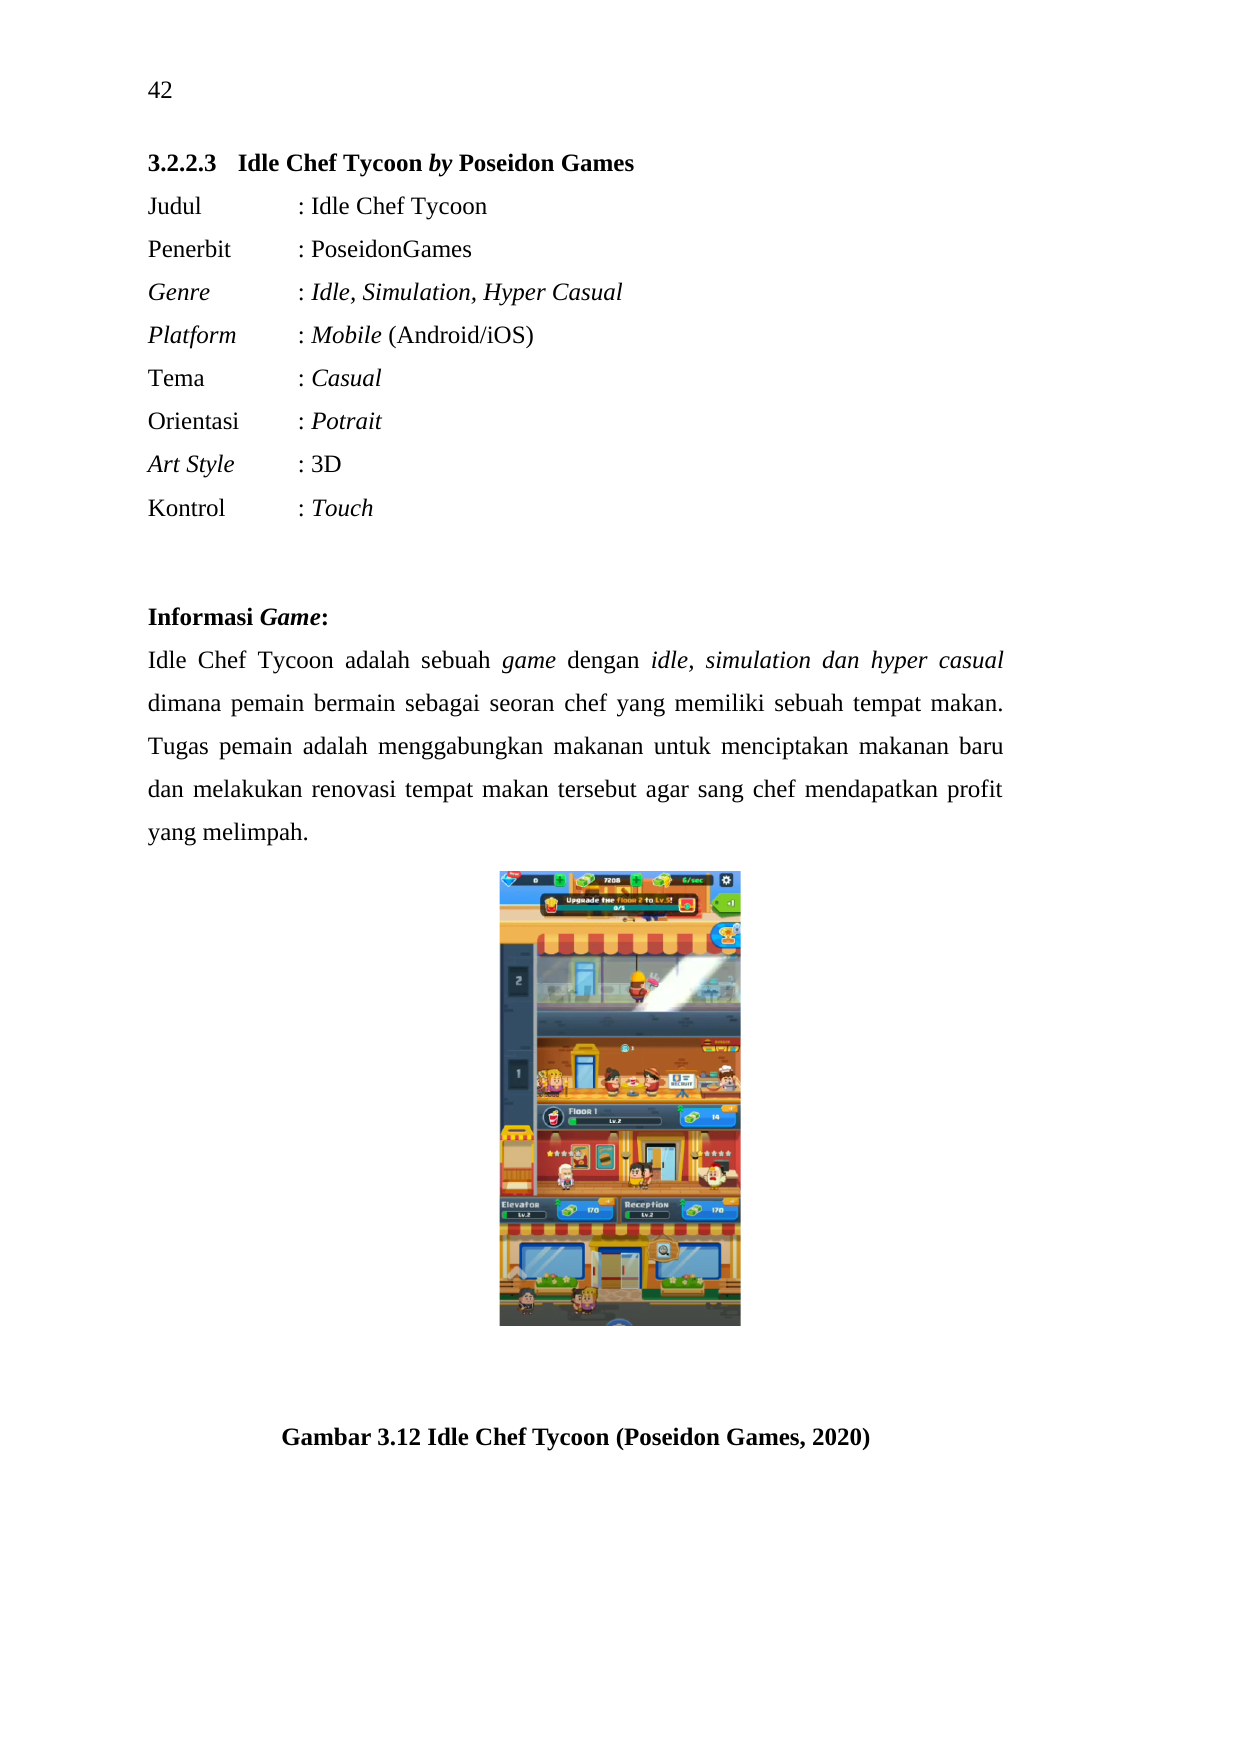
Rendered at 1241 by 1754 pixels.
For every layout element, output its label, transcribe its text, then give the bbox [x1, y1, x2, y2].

text Kontrol : Touch [148, 493, 1004, 521]
subtitle Gambar 3.12 Idle Chef Tycoon (Poseidon Games, 2020) [148, 1422, 1004, 1451]
text Penerbit : PoseidonGames [148, 234, 1004, 263]
text Informasi Game: [148, 602, 1004, 631]
text Tema : Casual [148, 363, 1004, 392]
text Judul : Idle Chef Tycoon [148, 191, 1004, 219]
text Genre : Idle, Simulation, Hyper Casual [148, 277, 1004, 306]
text Idle Chef Tycoon adalah sebuah game dengan idle, simulation dan hyper casual dimana pemain bermain sebagai seoran chef yang memiliki sebuah tempat makan. Tugas pemain adalah menggabungkan makanan untuk menciptakan makanan baru dan melakukan renovasi tempat makan tersebut agar sang chef mendapatkan profit yang melimpah. [148, 645, 1004, 846]
text Orientasi : Potrait [148, 406, 1004, 435]
subtitle Idle Chef Tycoon by Poseidon Games [148, 148, 1004, 176]
text Art Style : 3D [148, 449, 1004, 478]
picture [499, 871, 741, 1326]
text Platform : Mobile (Android/iOS) [148, 320, 1004, 349]
